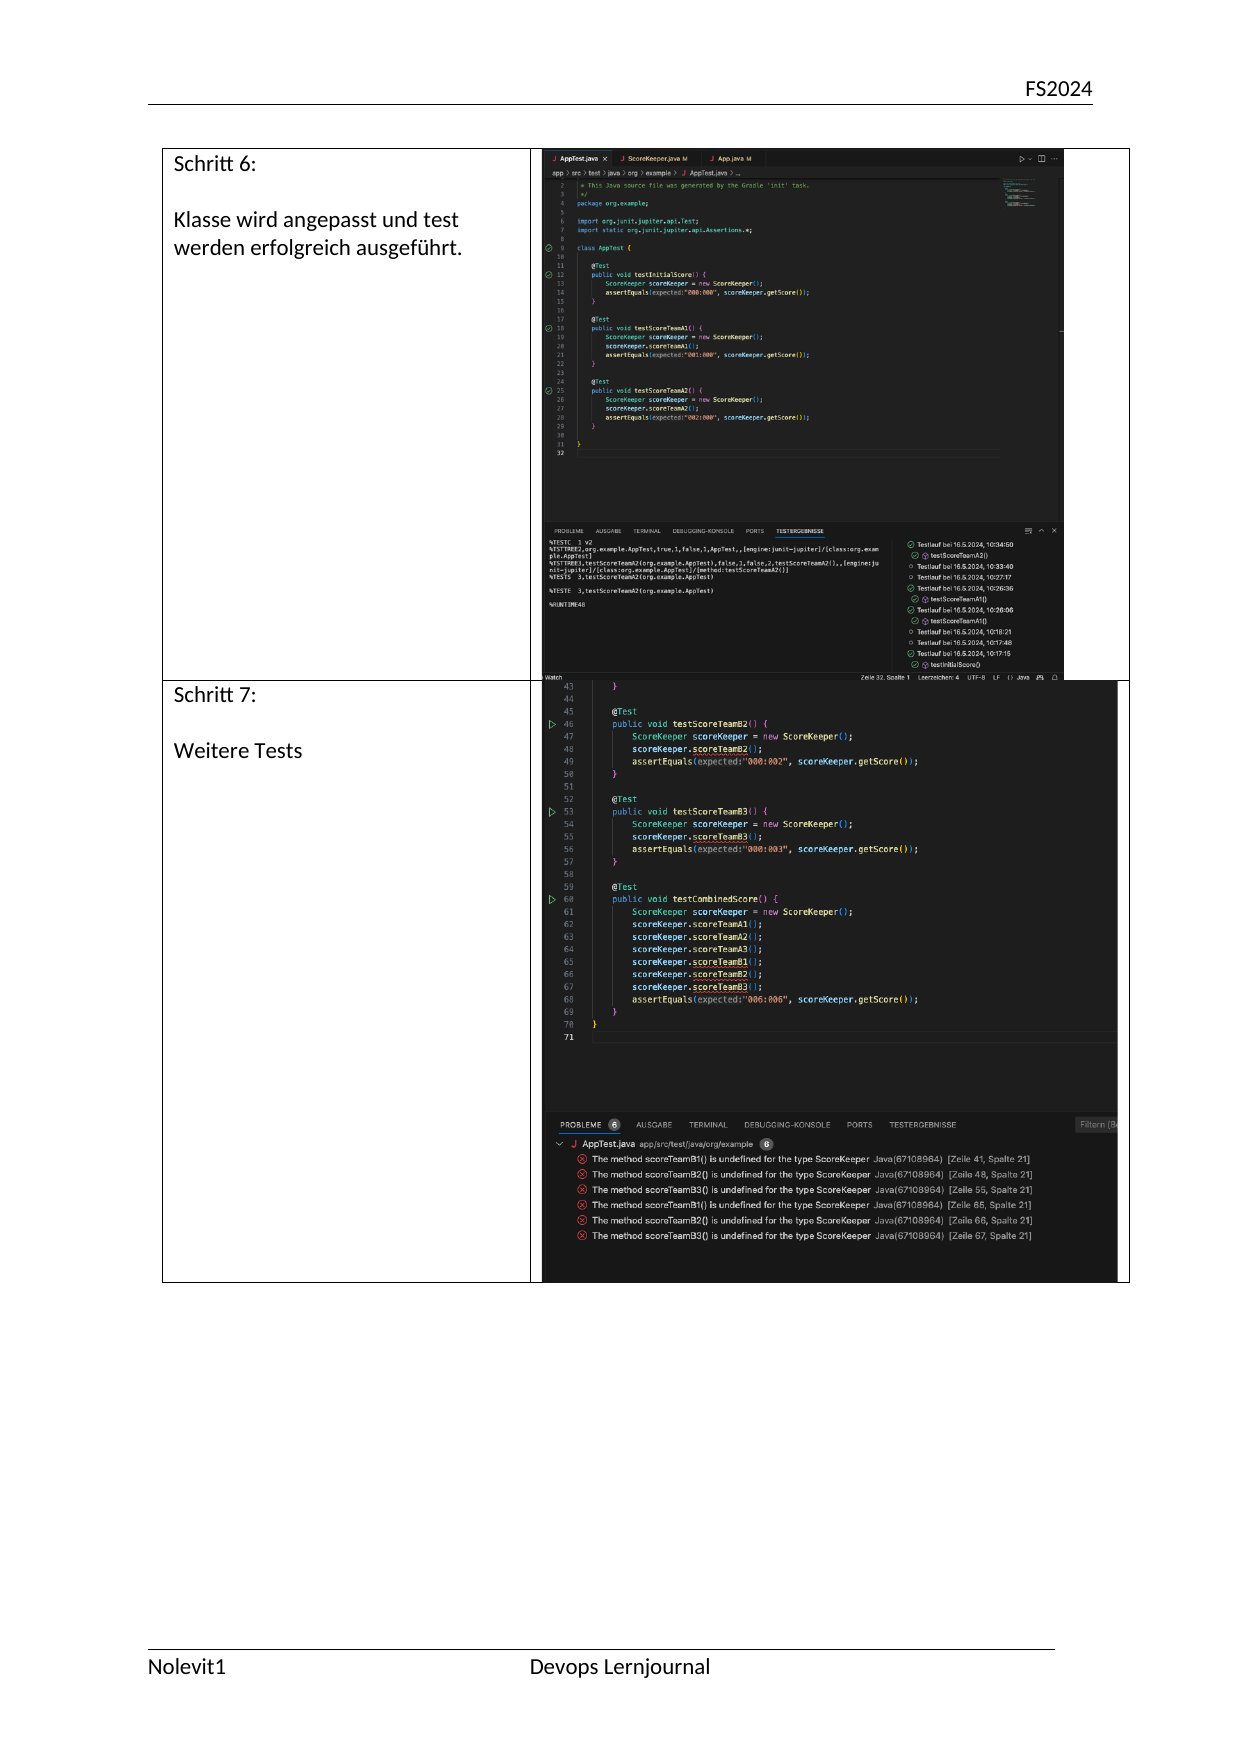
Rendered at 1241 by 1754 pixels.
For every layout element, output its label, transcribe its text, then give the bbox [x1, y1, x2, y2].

table_cell [531, 681, 541, 1282]
table_cell [1118, 681, 1129, 1282]
table_cell [1064, 149, 1129, 679]
picture [541, 148, 1118, 1283]
table_cell [531, 149, 541, 679]
table_cell Schritt 7: Weitere Tests [163, 681, 530, 1282]
table_cell Schritt 6: Klasse wird angepasst und test werden erfolgreich ausgeführt. [163, 149, 530, 679]
